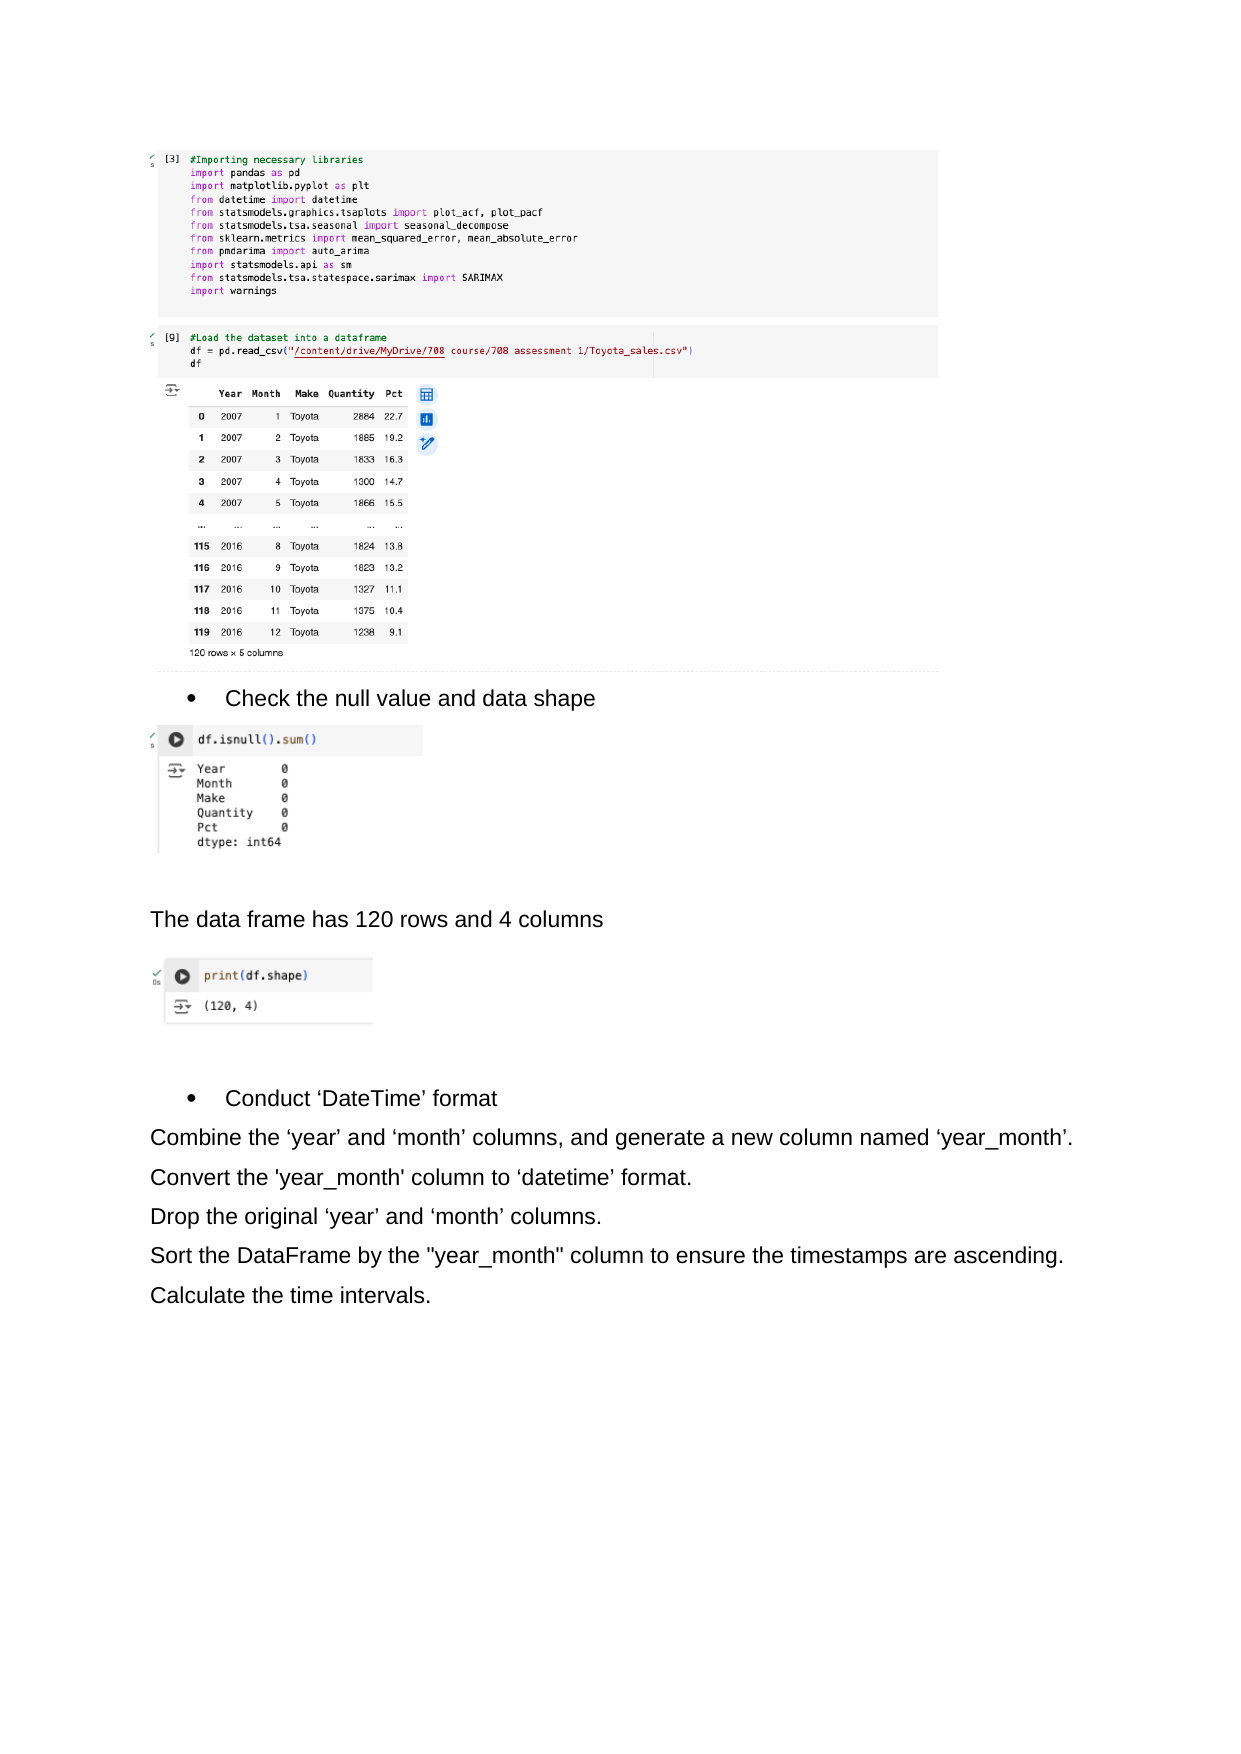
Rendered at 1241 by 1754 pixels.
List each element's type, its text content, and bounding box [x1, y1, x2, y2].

text Drop the original ‘year’ and ‘month’ columns. [150, 1203, 1090, 1229]
text Sort the DataFrame by the "year_month" column to ensure the timestamps are ascending. [150, 1242, 1090, 1269]
text Combine the ‘year’ and ‘month’ columns, and generate a new column named ‘year_month’. [150, 1124, 1090, 1150]
picture [150, 150, 939, 672]
text Convert the 'year_month' column to ‘datetime’ format. [150, 1163, 1090, 1190]
text The data frame has 120 rows and 4 columns [150, 906, 1090, 932]
text Calculate the time intervals. [150, 1282, 1090, 1308]
list Conduct ‘DateTime’ format [187, 1084, 1090, 1111]
picture [150, 945, 373, 1031]
picture [150, 725, 423, 853]
list Check the null value and data shape [187, 685, 1090, 712]
